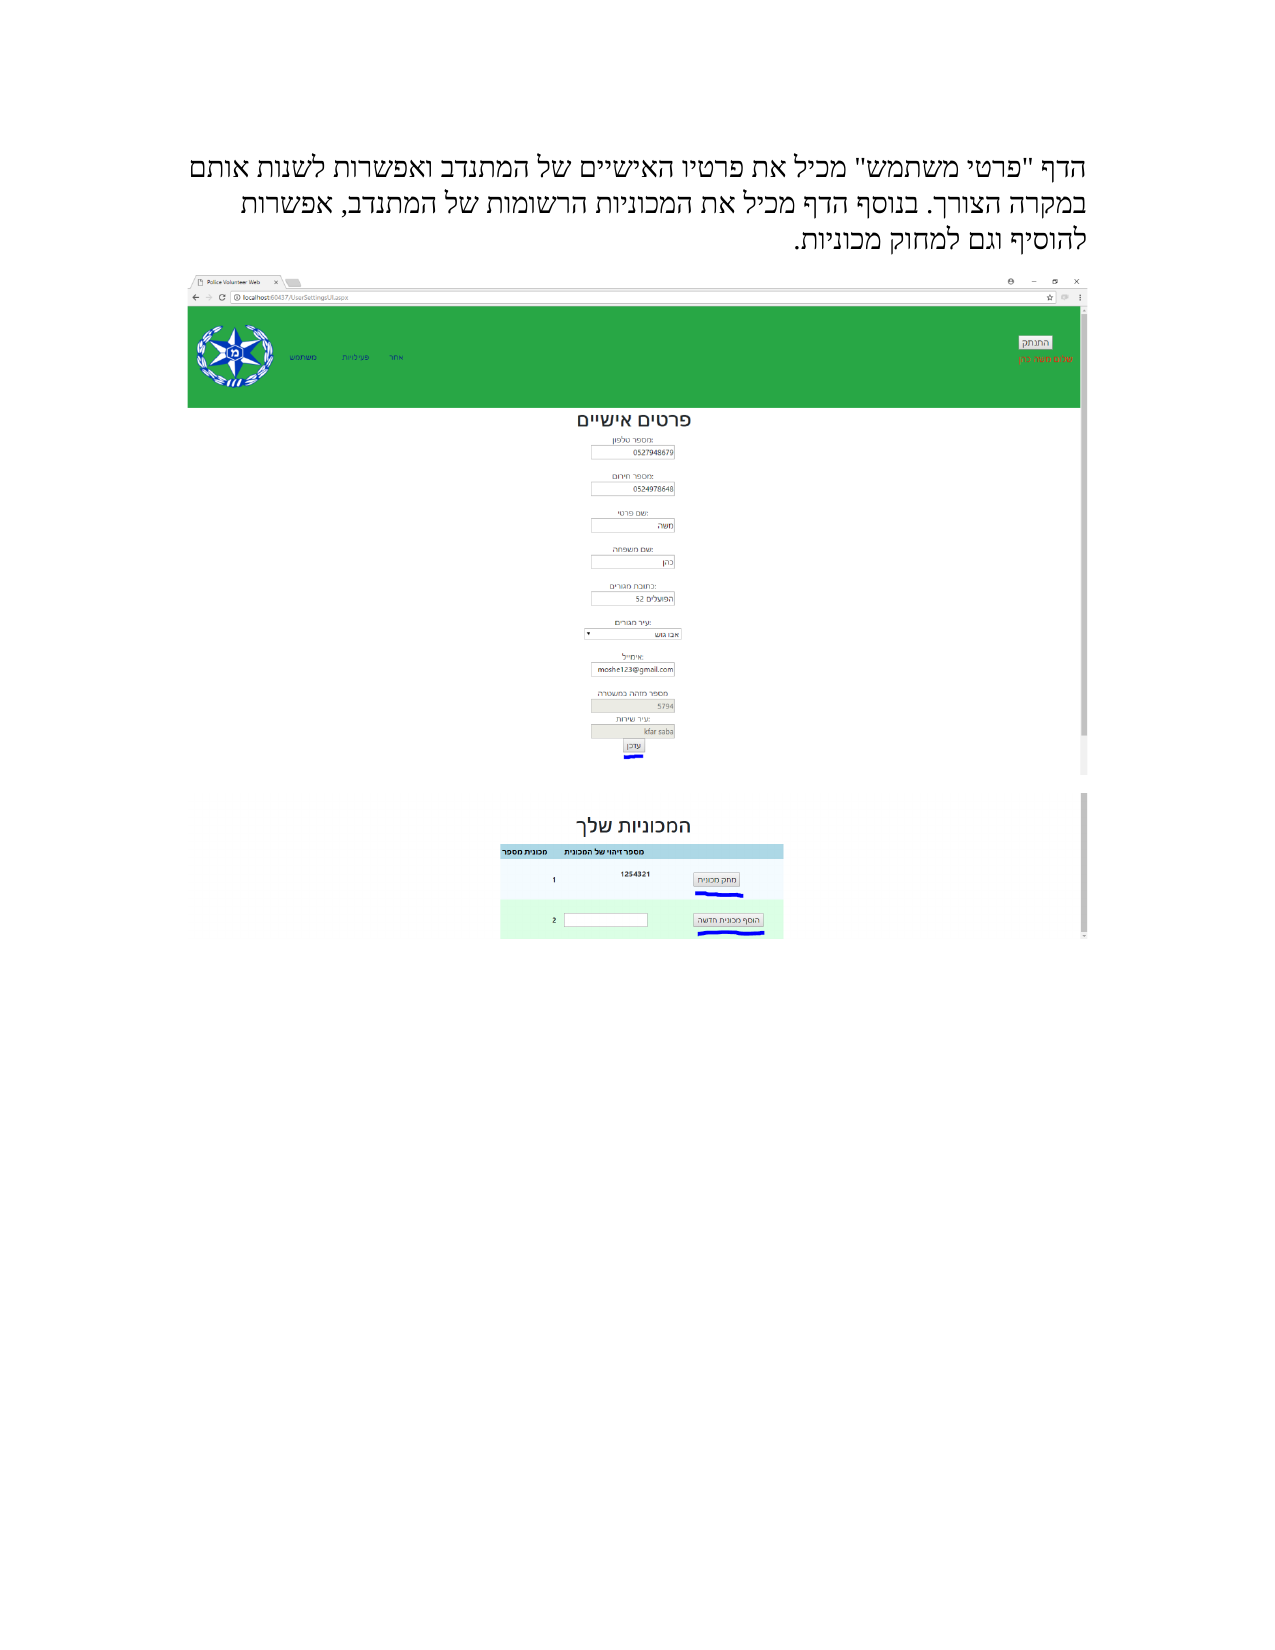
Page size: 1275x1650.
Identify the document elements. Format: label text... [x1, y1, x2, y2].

picture [187, 793, 1088, 939]
text הדף "פרטי משתמש" מכיל את פרטיו האישיים של המתנדב ואפשרות לשנות אותם במקרה הצורך. בנוסף הדף מכיל את המכוניות הרשומות של המתנדב, אפשרות להוסיף וגם למחוק מכוניות. [187, 150, 1087, 256]
picture [187, 275, 1088, 775]
